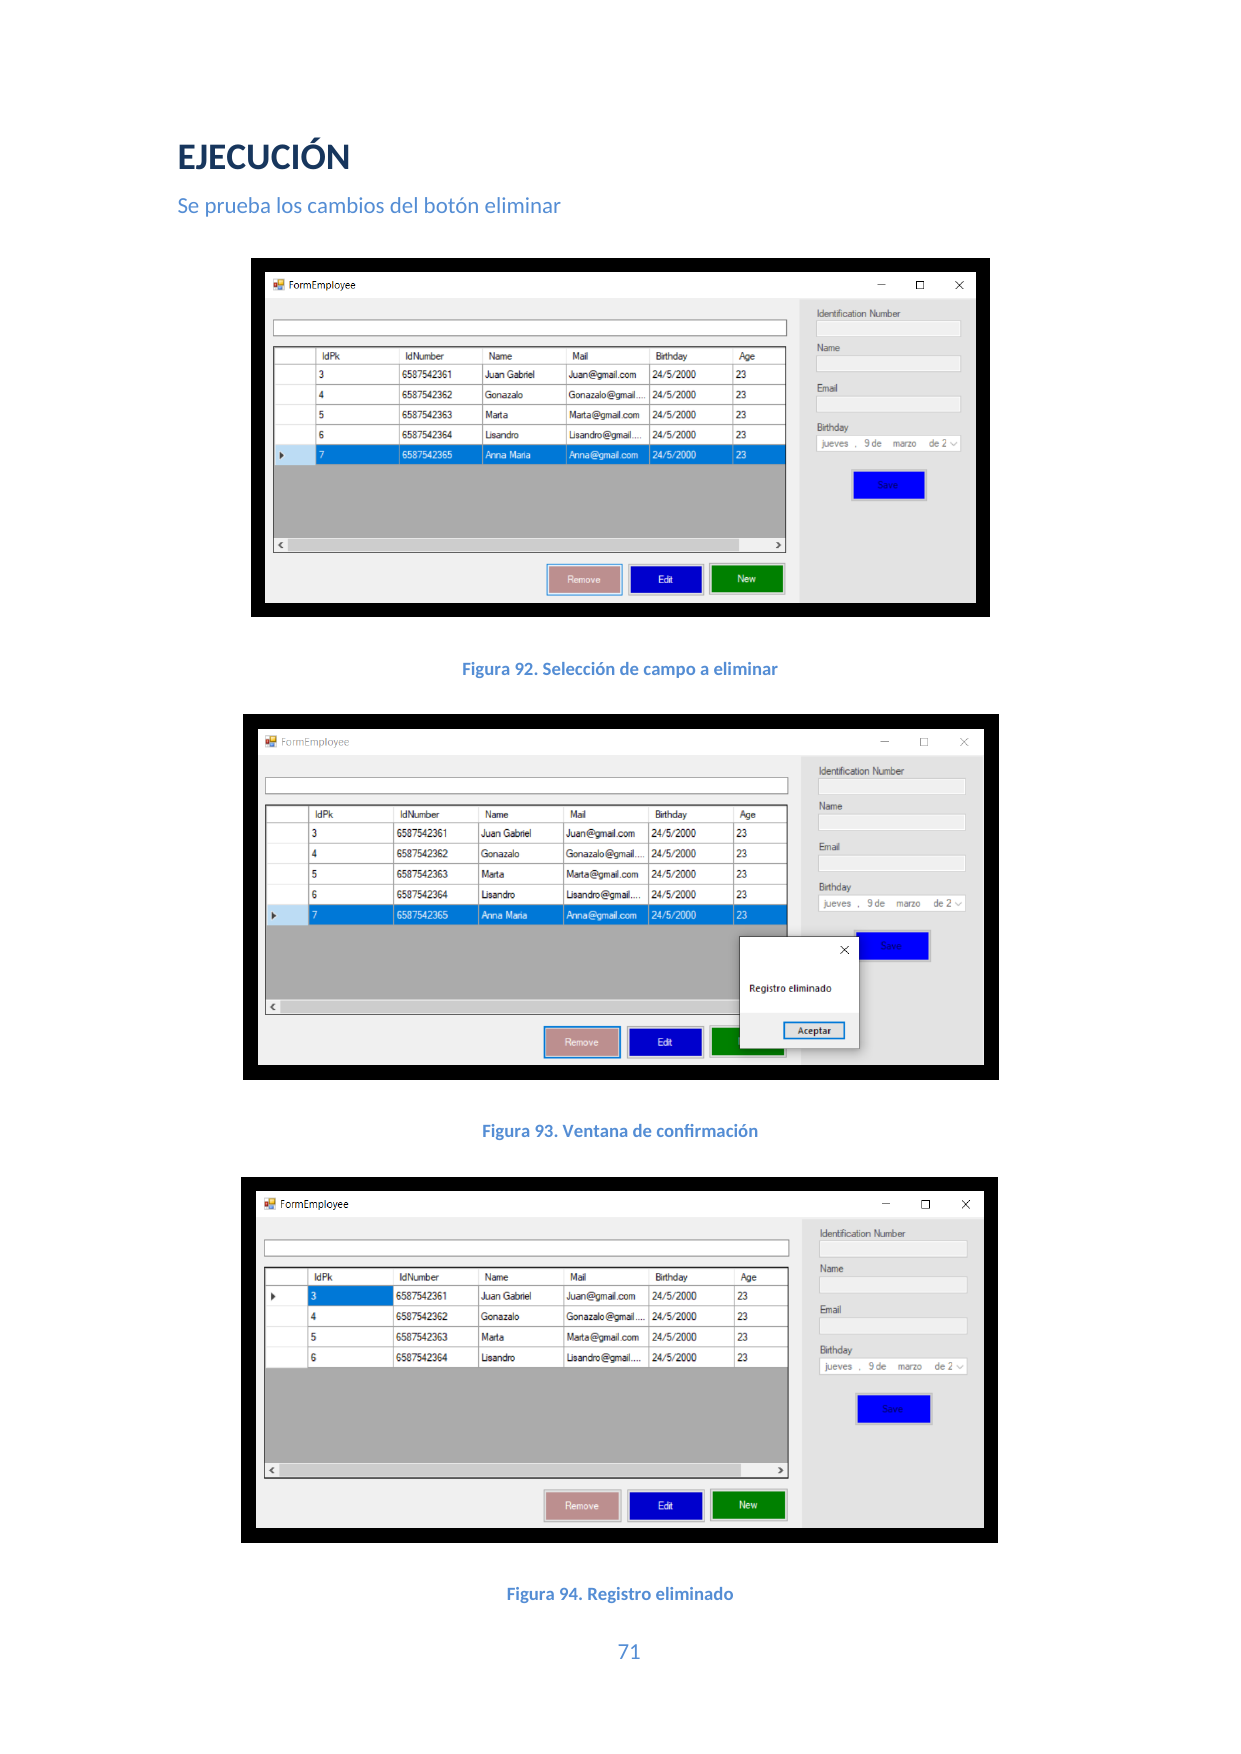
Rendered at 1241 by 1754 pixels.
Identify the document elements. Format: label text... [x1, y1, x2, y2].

subtitle EJECUCIÓN [177, 133, 1063, 179]
text Figura 94. Registro eliminado [177, 1582, 1063, 1605]
picture [265, 272, 976, 603]
text Se prueba los cambios del botón eliminar [177, 191, 1063, 219]
picture [258, 729, 984, 1065]
text Figura 92. Selección de campo a eliminar [177, 657, 1063, 680]
picture [256, 1191, 984, 1528]
text Figura 93. Ventana de confirmación [177, 1119, 1063, 1142]
